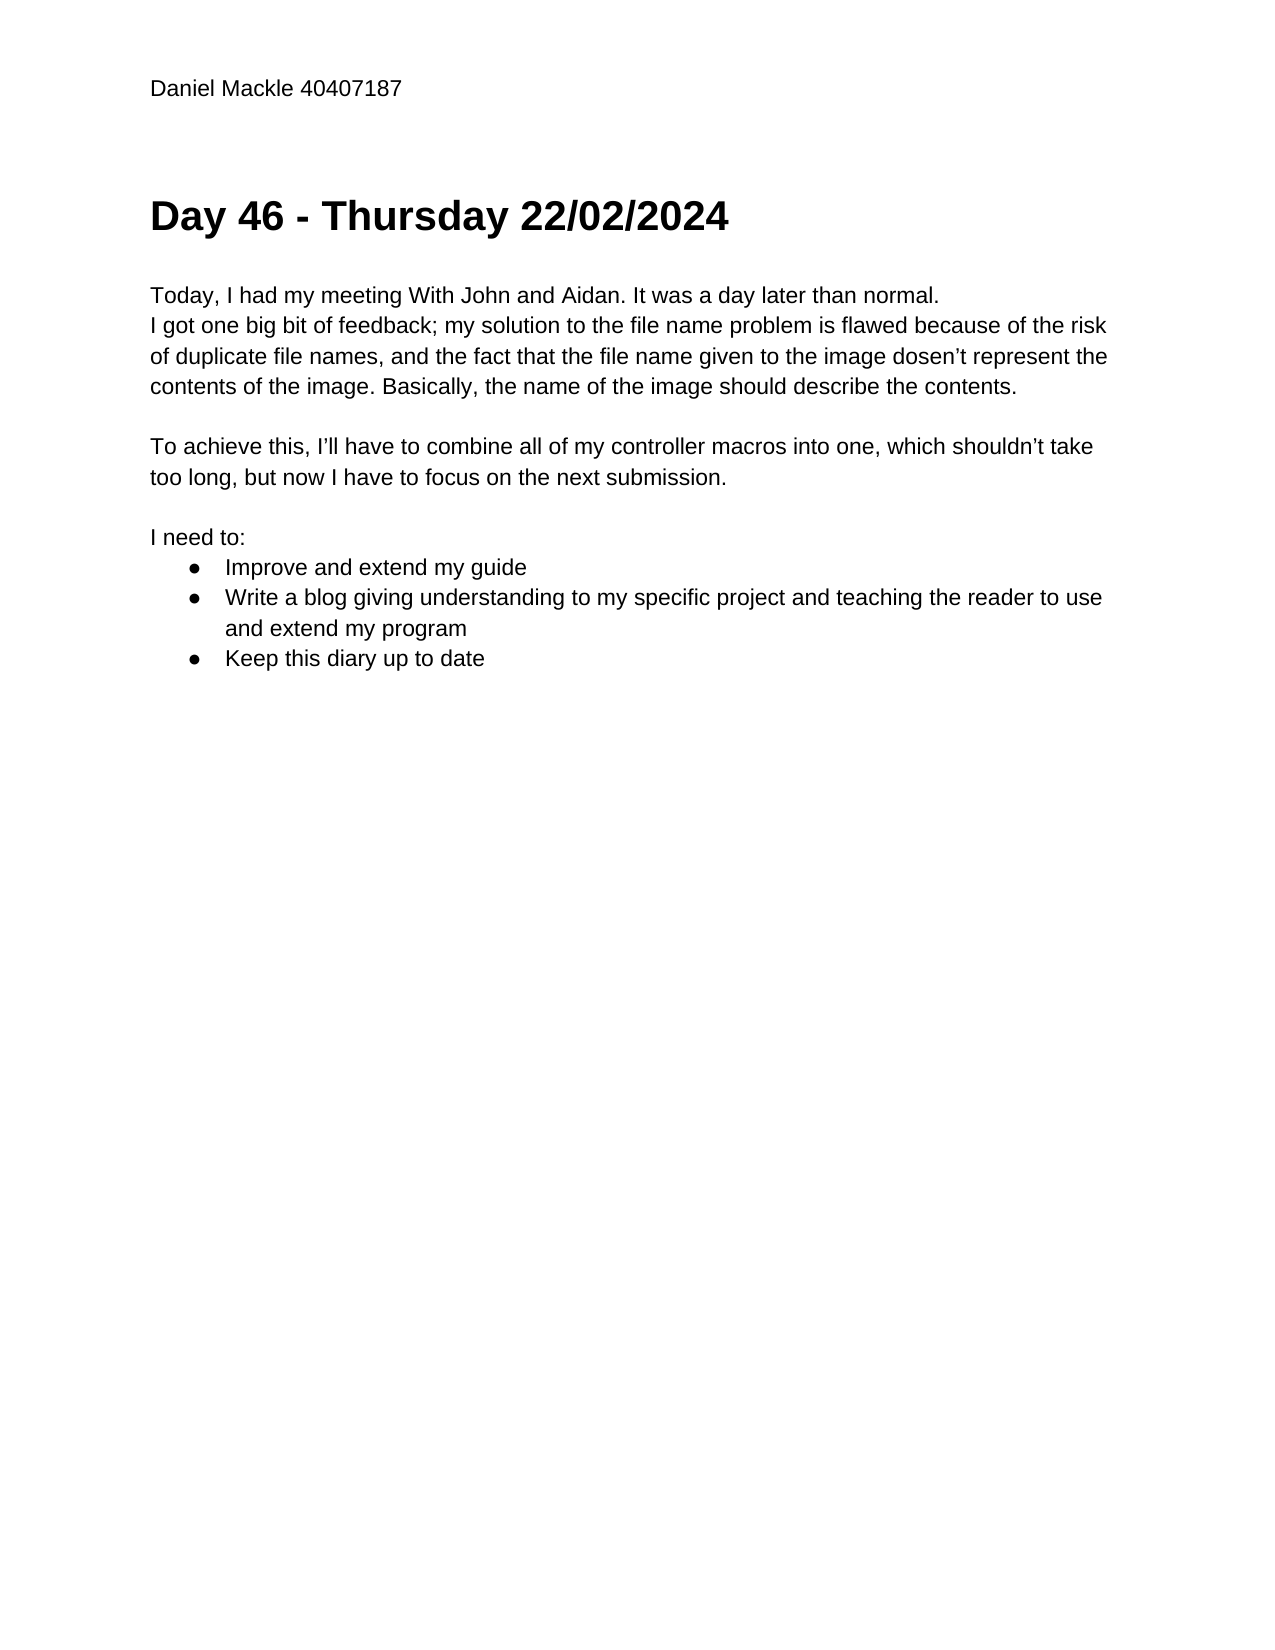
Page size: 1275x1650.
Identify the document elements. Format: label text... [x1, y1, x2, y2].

text To achieve this, I’ll have to combine all of my controller macros into one, which shouldn’t take too long, but now I have to focus on the next submission. [150, 433, 1125, 490]
list Write a blog giving understanding to my specific project and teaching the reader to use and extend my program [187, 584, 1125, 641]
text Today, I had my meeting With John and Aidan. It was a day later than normal. [150, 282, 1125, 309]
list Keep this diary up to date [187, 645, 1125, 671]
text I need to: [150, 524, 1125, 550]
list Improve and extend my guide [187, 554, 1125, 581]
text I got one big bit of feedback; my solution to the file name problem is flawed because of the risk of duplicate file names, and the fact that the file name given to the image dosen’t represent the contents of the image. Basically, the name of the image should describe the contents. [150, 312, 1125, 399]
subtitle Day 46 - Thursday 22/02/2024 [150, 192, 1125, 239]
